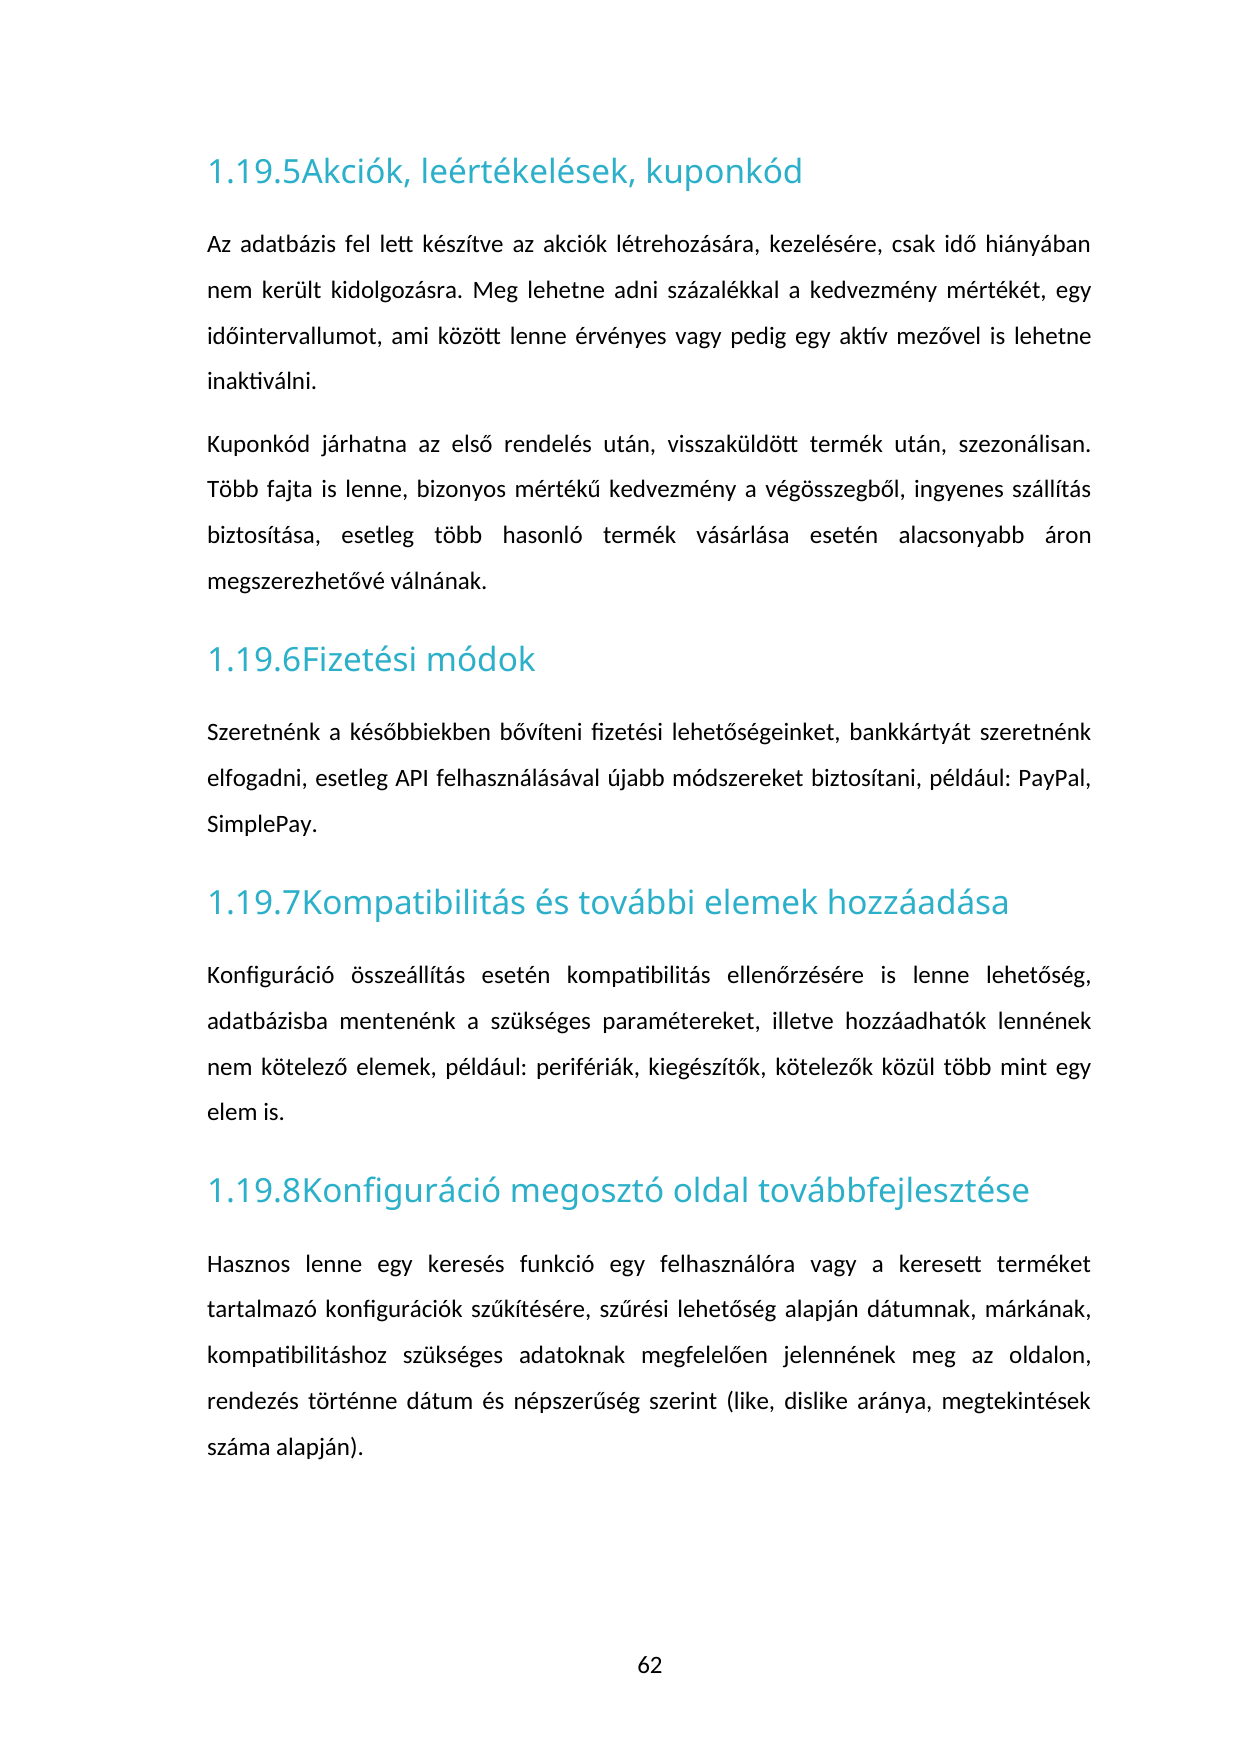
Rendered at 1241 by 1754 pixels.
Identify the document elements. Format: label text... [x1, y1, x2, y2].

subtitle Konfiguráció megosztó oldal továbbfejlesztése [207, 1167, 1092, 1213]
text Szeretnénk a későbbiekben bővíteni fizetési lehetőségeinket, bankkártyát szeretnénk elfogadni, esetleg API felhasználásával újabb módszereket biztosítani, például: PayPal, SimplePay. [207, 716, 1092, 838]
text Az adatbázis fel lett készítve az akciók létrehozására, kezelésére, csak idő hiányában nem került kidolgozásra. Meg lehetne adni százalékkal a kedvezmény mértékét, egy időintervallumot, ami között lenne érvényes vagy pedig egy aktív mezővel is lehetne inaktiválni. [207, 228, 1092, 396]
text Kuponkód járhatna az első rendelés után, visszaküldött termék után, szezonálisan. Több fajta is lenne, bizonyos mértékű kedvezmény a végösszegből, ingyenes szállítás biztosítása, esetleg több hasonló termék vásárlása esetén alacsonyabb áron megszerezhetővé válnának. [207, 428, 1092, 596]
text Konfiguráció összeállítás esetén kompatibilitás ellenőrzésére is lenne lehetőség, adatbázisba mentenénk a szükséges paramétereket, illetve hozzáadhatók lennének nem kötelező elemek, például: perifériák, kiegészítők, kötelezők közül több mint egy elem is. [207, 959, 1092, 1127]
subtitle Kompatibilitás és további elemek hozzáadása [207, 879, 1092, 924]
subtitle Fizetési módok [207, 636, 1092, 681]
subtitle Akciók, leértékelések, kuponkód [207, 148, 1092, 193]
text Hasznos lenne egy keresés funkció egy felhasználóra vagy a keresett terméket tartalmazó konfigurációk szűkítésére, szűrési lehetőség alapján dátumnak, márkának, kompatibilitáshoz szükséges adatoknak megfelelően jelennének meg az oldalon, rendezés történne dátum és népszerűség szerint (like, dislike aránya, megtekintések száma alapján). [207, 1248, 1092, 1461]
